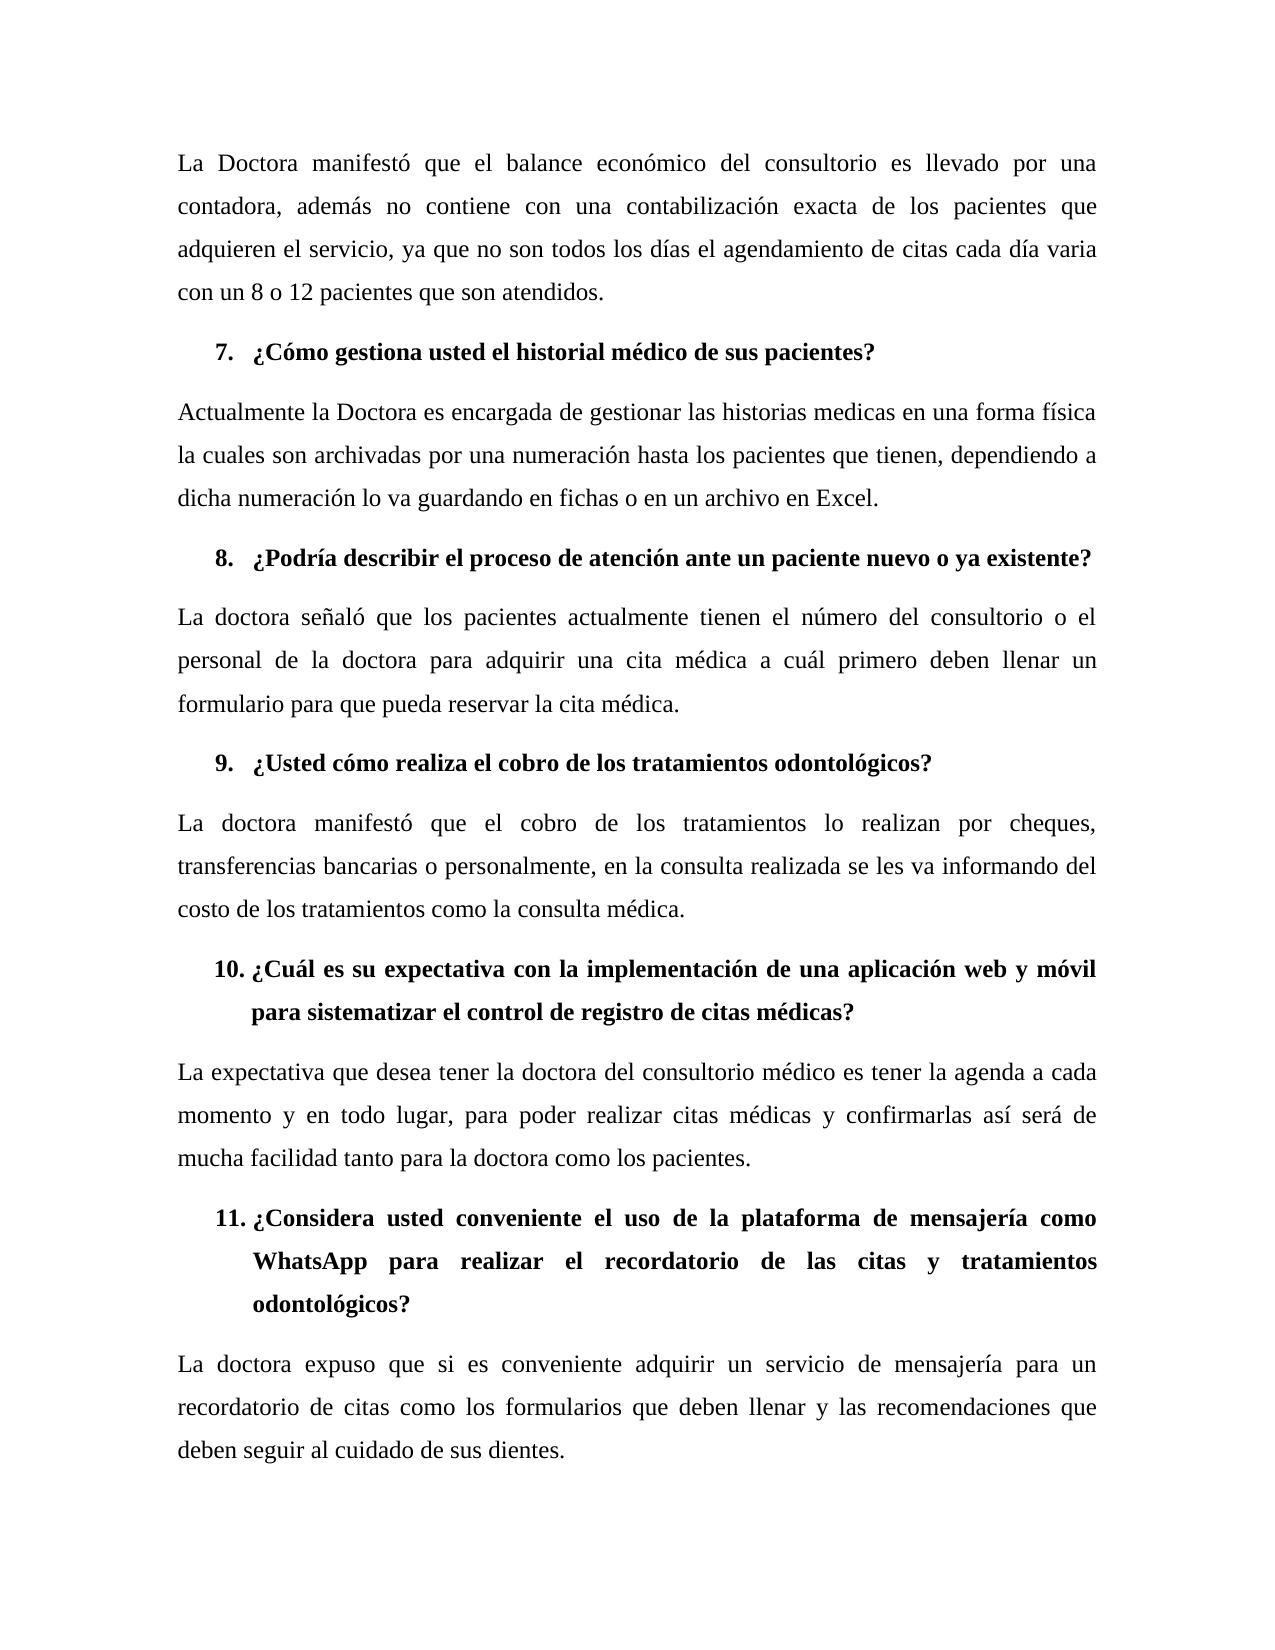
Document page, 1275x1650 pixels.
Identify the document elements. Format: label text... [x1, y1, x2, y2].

list ¿Cuál es su expectativa con la implementación de una aplicación web y móvil para sistematizar el control de registro de citas médicas? [213, 954, 1098, 1026]
text Actualmente la Doctora es encargada de gestionar las historias medicas en una forma física la cuales son archivadas por una numeración hasta los pacientes que tienen, dependiendo a dicha numeración lo va guardando en fichas o en un archivo en Excel. [177, 397, 1098, 512]
list ¿Considera usted conveniente el uso de la plataforma de mensajería como WhatsApp para realizar el recordatorio de las citas y tratamientos odontológicos? [215, 1203, 1098, 1318]
text La doctora señaló que los pacientes actualmente tienen el número del consultorio o el personal de la doctora para adquirir una cita médica a cuál primero deben llenar un formulario para que pueda reservar la cita médica. [177, 602, 1098, 717]
list ¿Cómo gestiona usted el historial médico de sus pacientes? [215, 337, 1098, 366]
list ¿Podría describir el proceso de atención ante un paciente nuevo o ya existente? [215, 543, 1098, 571]
text La expectativa que desea tener la doctora del consultorio médico es tener la agenda a cada momento y en todo lugar, para poder realizar citas médicas y confirmarlas así será de mucha facilidad tanto para la doctora como los pacientes. [177, 1057, 1098, 1172]
text La Doctora manifestó que el balance económico del consultorio es llevado por una contadora, además no contiene con una contabilización exacta de los pacientes que adquieren el servicio, ya que no son todos los días el agendamiento de citas cada día varia con un 8 o 12 pacientes que son atendidos. [177, 148, 1098, 306]
text La doctora expuso que si es conveniente adquirir un servicio de mensajería para un recordatorio de citas como los formularios que deben llenar y las recomendaciones que deben seguir al cuidado de sus dientes. [177, 1349, 1098, 1464]
list ¿Usted cómo realiza el cobro de los tratamientos odontológicos? [215, 748, 1098, 777]
text La doctora manifestó que el cobro de los tratamientos lo realizan por cheques, transferencias bancarias o personalmente, en la consulta realizada se les va informando del costo de los tratamientos como la consulta médica. [177, 808, 1098, 923]
